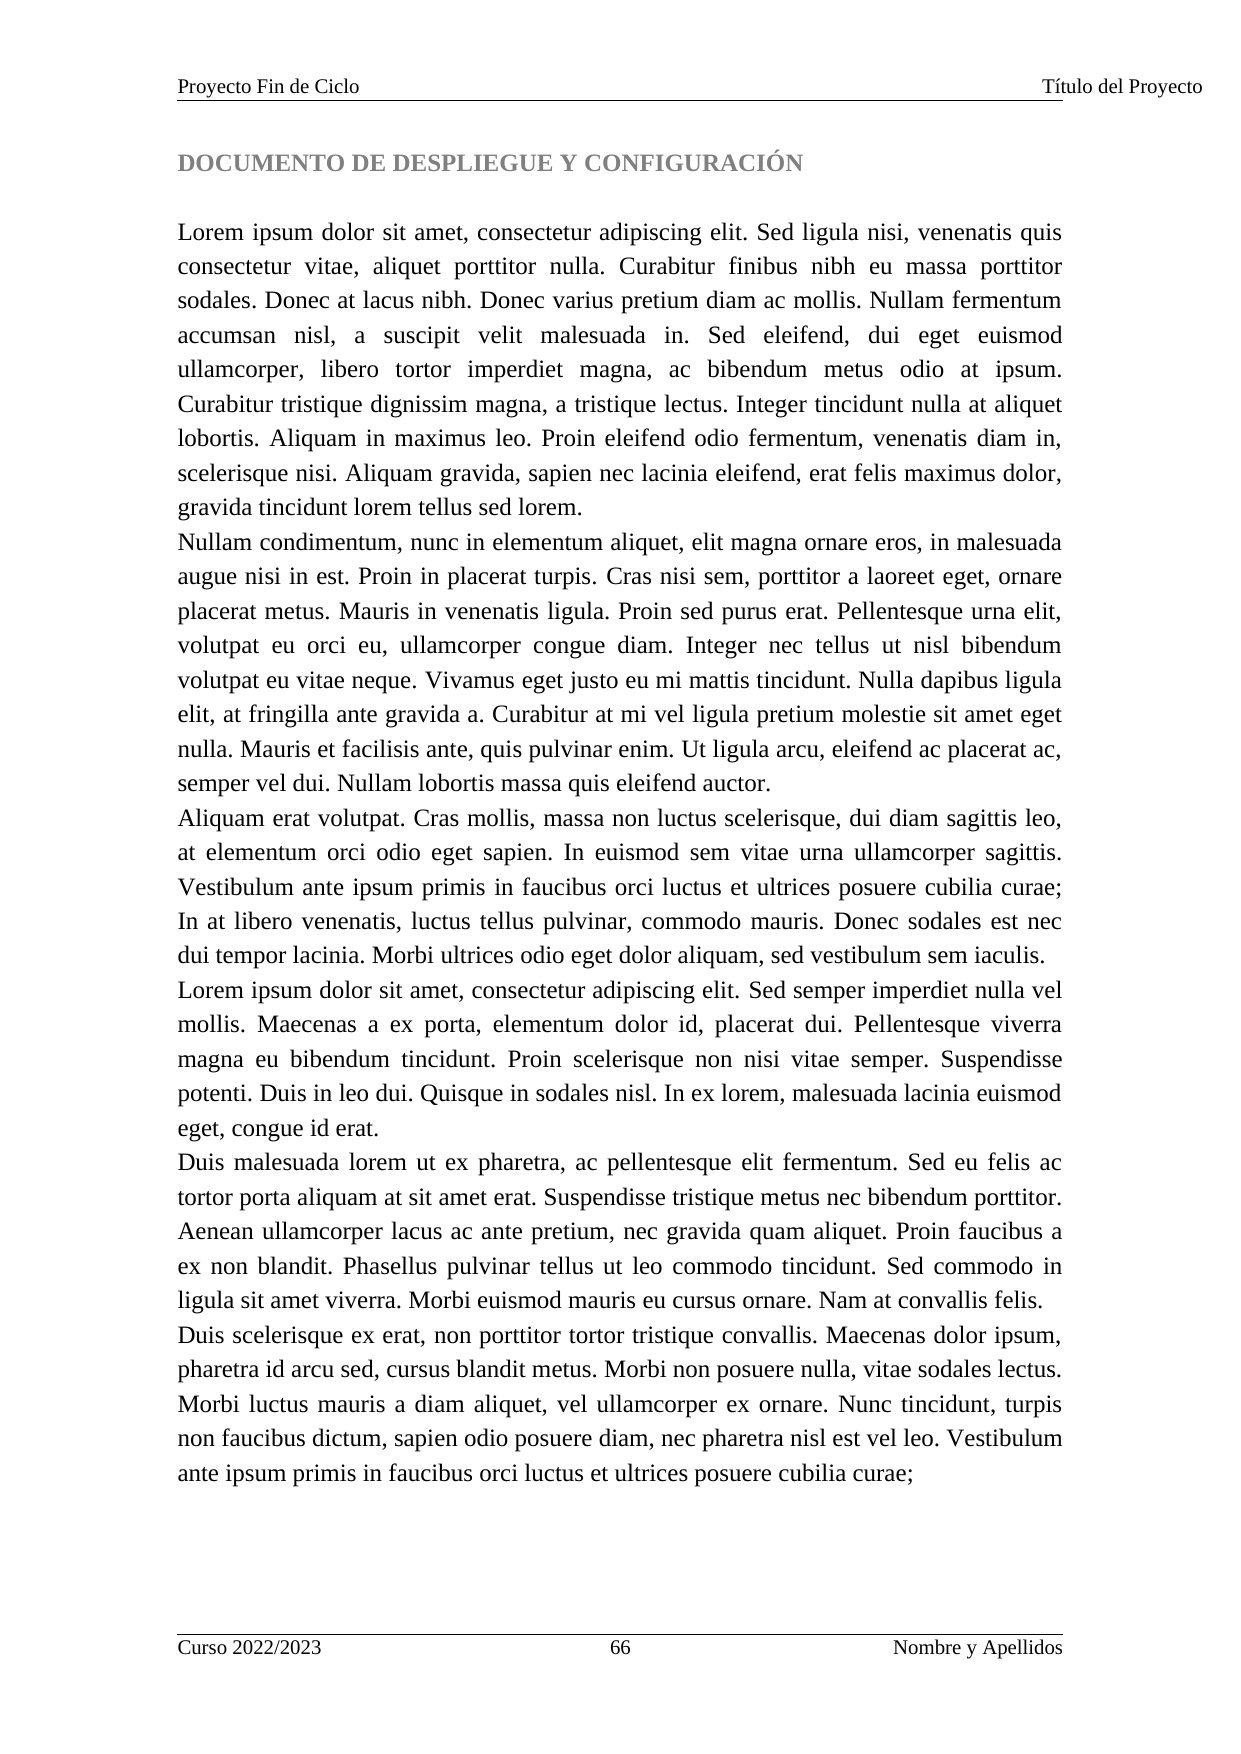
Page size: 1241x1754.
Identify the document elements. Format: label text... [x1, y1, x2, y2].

text Lorem ipsum dolor sit amet, consectetur adipiscing elit. Sed semper imperdiet nulla vel mollis. Maecenas a ex porta, elementum dolor id, placerat dui. Pellentesque viverra magna eu bibendum tincidunt. Proin scelerisque non nisi vitae semper. Suspendisse potenti. Duis in leo dui. Quisque in sodales nisl. In ex lorem, malesuada lacinia euismod eget, congue id erat. [177, 975, 1063, 1142]
text Aliquam erat volutpat. Cras mollis, massa non luctus scelerisque, dui diam sagittis leo, at elementum orci odio eget sapien. In euismod sem vitae urna ullamcorper sagittis. Vestibulum ante ipsum primis in faucibus orci luctus et ultrices posuere cubilia curae; In at libero venenatis, luctus tellus pulvinar, commodo mauris. Donec sodales est nec dui tempor lacinia. Morbi ultrices odio eget dolor aliquam, sed vestibulum sem iaculis. [177, 803, 1063, 969]
text Duis scelerisque ex erat, non porttitor tortor tristique convallis. Maecenas dolor ipsum, pharetra id arcu sed, cursus blandit metus. Morbi non posuere nulla, vitae sodales lectus. Morbi luctus mauris a diam aliquet, vel ullamcorper ex ornare. Nunc tincidunt, turpis non faucibus dictum, sapien odio posuere diam, nec pharetra nisl est vel leo. Vestibulum ante ipsum primis in faucibus orci luctus et ultrices posuere cubilia curae; [177, 1320, 1063, 1487]
text Nullam condimentum, nunc in elementum aliquet, elit magna ornare eros, in malesuada augue nisi in est. Proin in placerat turpis. Cras nisi sem, porttitor a laoreet eget, ornare placerat metus. Mauris in venenatis ligula. Proin sed purus erat. Pellentesque urna elit, volutpat eu orci eu, ullamcorper congue diam. Integer nec tellus ut nisl bibendum volutpat eu vitae neque. Vivamus eget justo eu mi mattis tincidunt. Nulla dapibus ligula elit, at fringilla ante gravida a. Curabitur at mi vel ligula pretium molestie sit amet eget nulla. Mauris et facilisis ante, quis pulvinar enim. Ut ligula arcu, eleifend ac placerat ac, semper vel dui. Nullam lobortis massa quis eleifend auctor. [177, 527, 1063, 797]
subtitle DOCUMENTO DE DESPLIEGUE Y CONFIGURACIÓN [177, 148, 1063, 176]
text Duis malesuada lorem ut ex pharetra, ac pellentesque elit fermentum. Sed eu felis ac tortor porta aliquam at sit amet erat. Suspendisse tristique metus nec bibendum porttitor. Aenean ullamcorper lacus ac ante pretium, nec gravida quam aliquet. Proin faucibus a ex non blandit. Phasellus pulvinar tellus ut leo commodo tincidunt. Sed commodo in ligula sit amet viverra. Morbi euismod mauris eu cursus ornare. Nam at convallis felis. [177, 1147, 1063, 1314]
text Lorem ipsum dolor sit amet, consectetur adipiscing elit. Sed ligula nisi, venenatis quis consectetur vitae, aliquet porttitor nulla. Curabitur finibus nibh eu massa porttitor sodales. Donec at lacus nibh. Donec varius pretium diam ac mollis. Nullam fermentum accumsan nisl, a suscipit velit malesuada in. Sed eleifend, dui eget euismod ullamcorper, libero tortor imperdiet magna, ac bibendum metus odio at ipsum. Curabitur tristique dignissim magna, a tristique lectus. Integer tincidunt nulla at aliquet lobortis. Aliquam in maximus leo. Proin eleifend odio fermentum, venenatis diam in, scelerisque nisi. Aliquam gravida, sapien nec lacinia eleifend, erat felis maximus dolor, gravida tincidunt lorem tellus sed lorem. [177, 217, 1063, 521]
